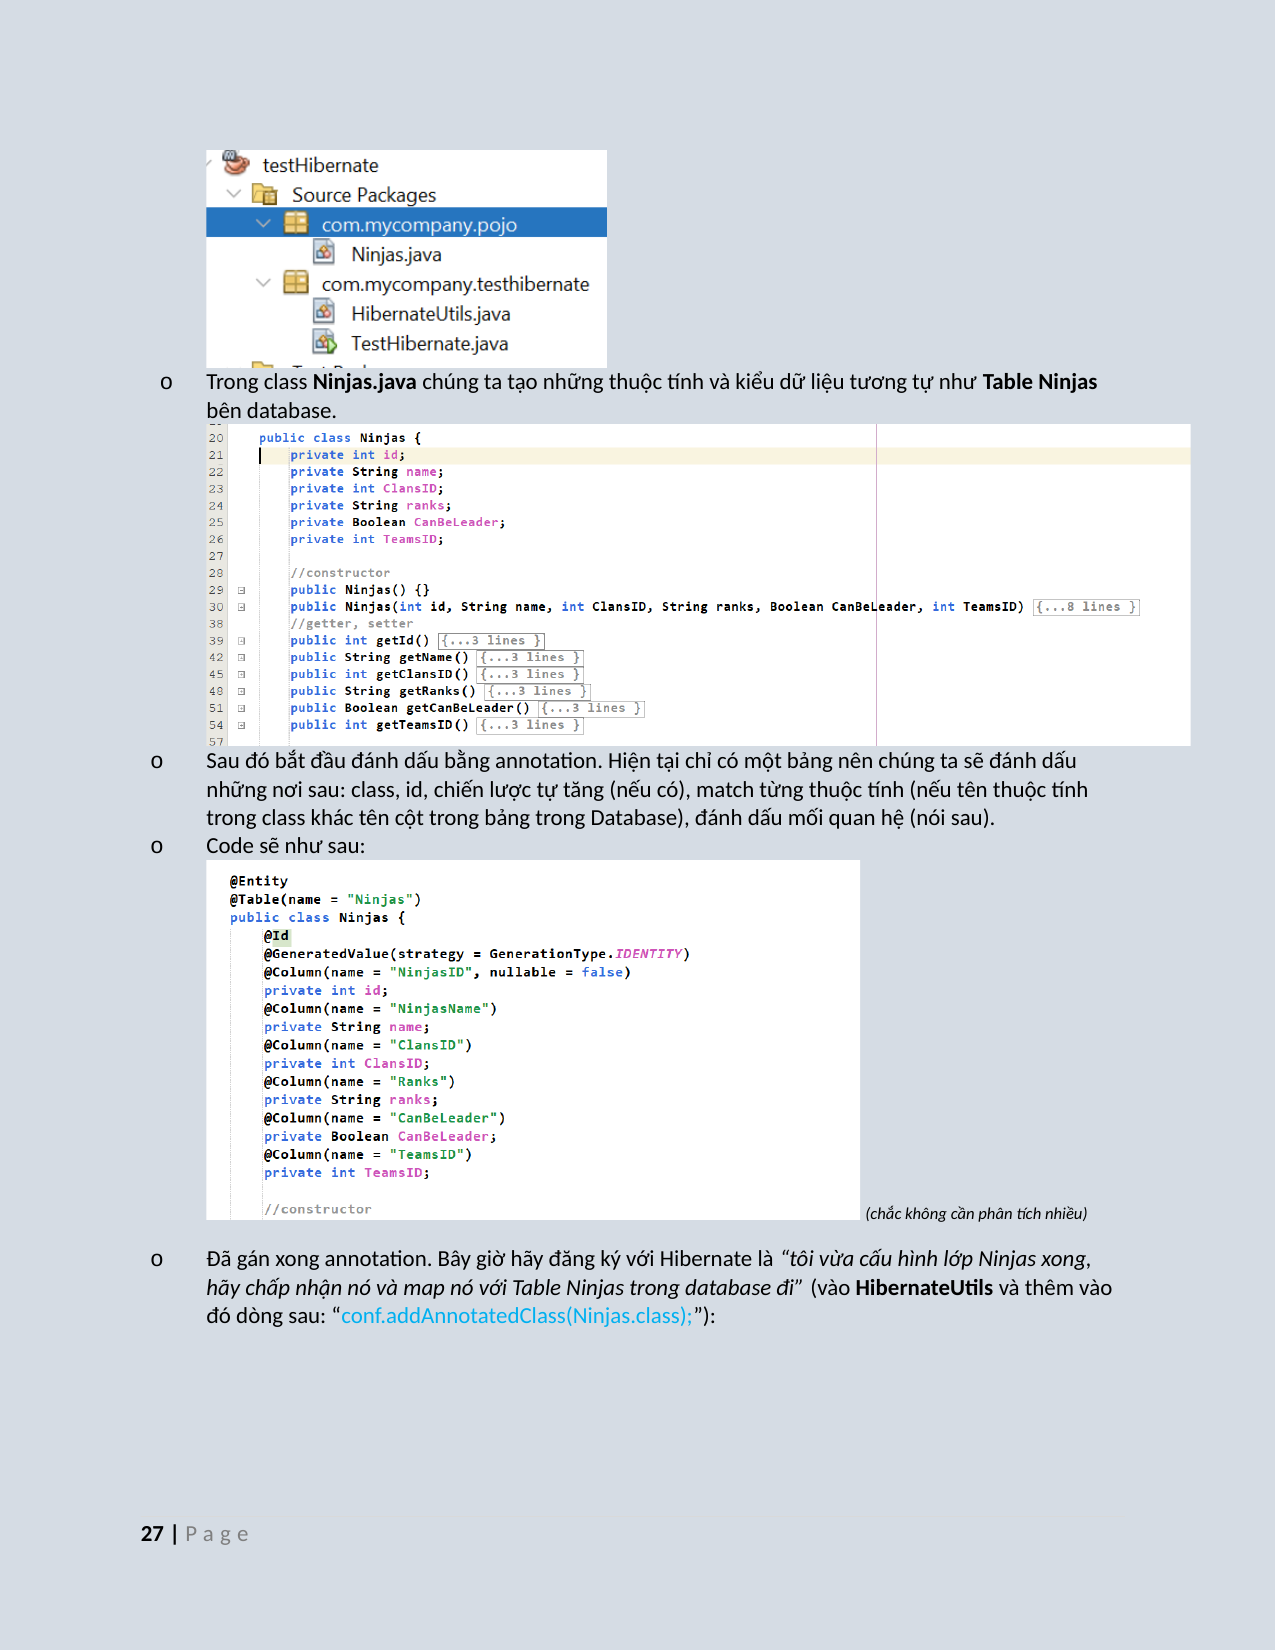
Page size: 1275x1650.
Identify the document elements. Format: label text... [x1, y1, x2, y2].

picture [206, 860, 861, 1220]
list Sau đó bắt đầu đánh dấu bằng annotation. Hiện tại chỉ có một bảng nên chúng ta sẽ đánh dấu những nơi sau: class, id, chiến lược tự tăng (nếu có), match từng thuộc tính (nếu tên thuộc tính trong class khác tên cột trong bảng trong Database), đánh dấu mối quan hệ (nói sau). [150, 746, 1125, 831]
list Đã gán xong annotation. Bây giờ hãy đăng ký với Hibernate là “tôi vừa cấu hình lớp Ninjas xong, hãy chấp nhận nó và map nó với Table Ninjas trong database đi” (vào HibernateUtils và thêm vào đó dòng sau: “conf.addAnnotatedClass(Ninjas.class);”): [150, 1244, 1125, 1329]
picture [206, 424, 1191, 746]
list Code sẽ như sau: [150, 831, 1125, 860]
picture [206, 150, 607, 368]
